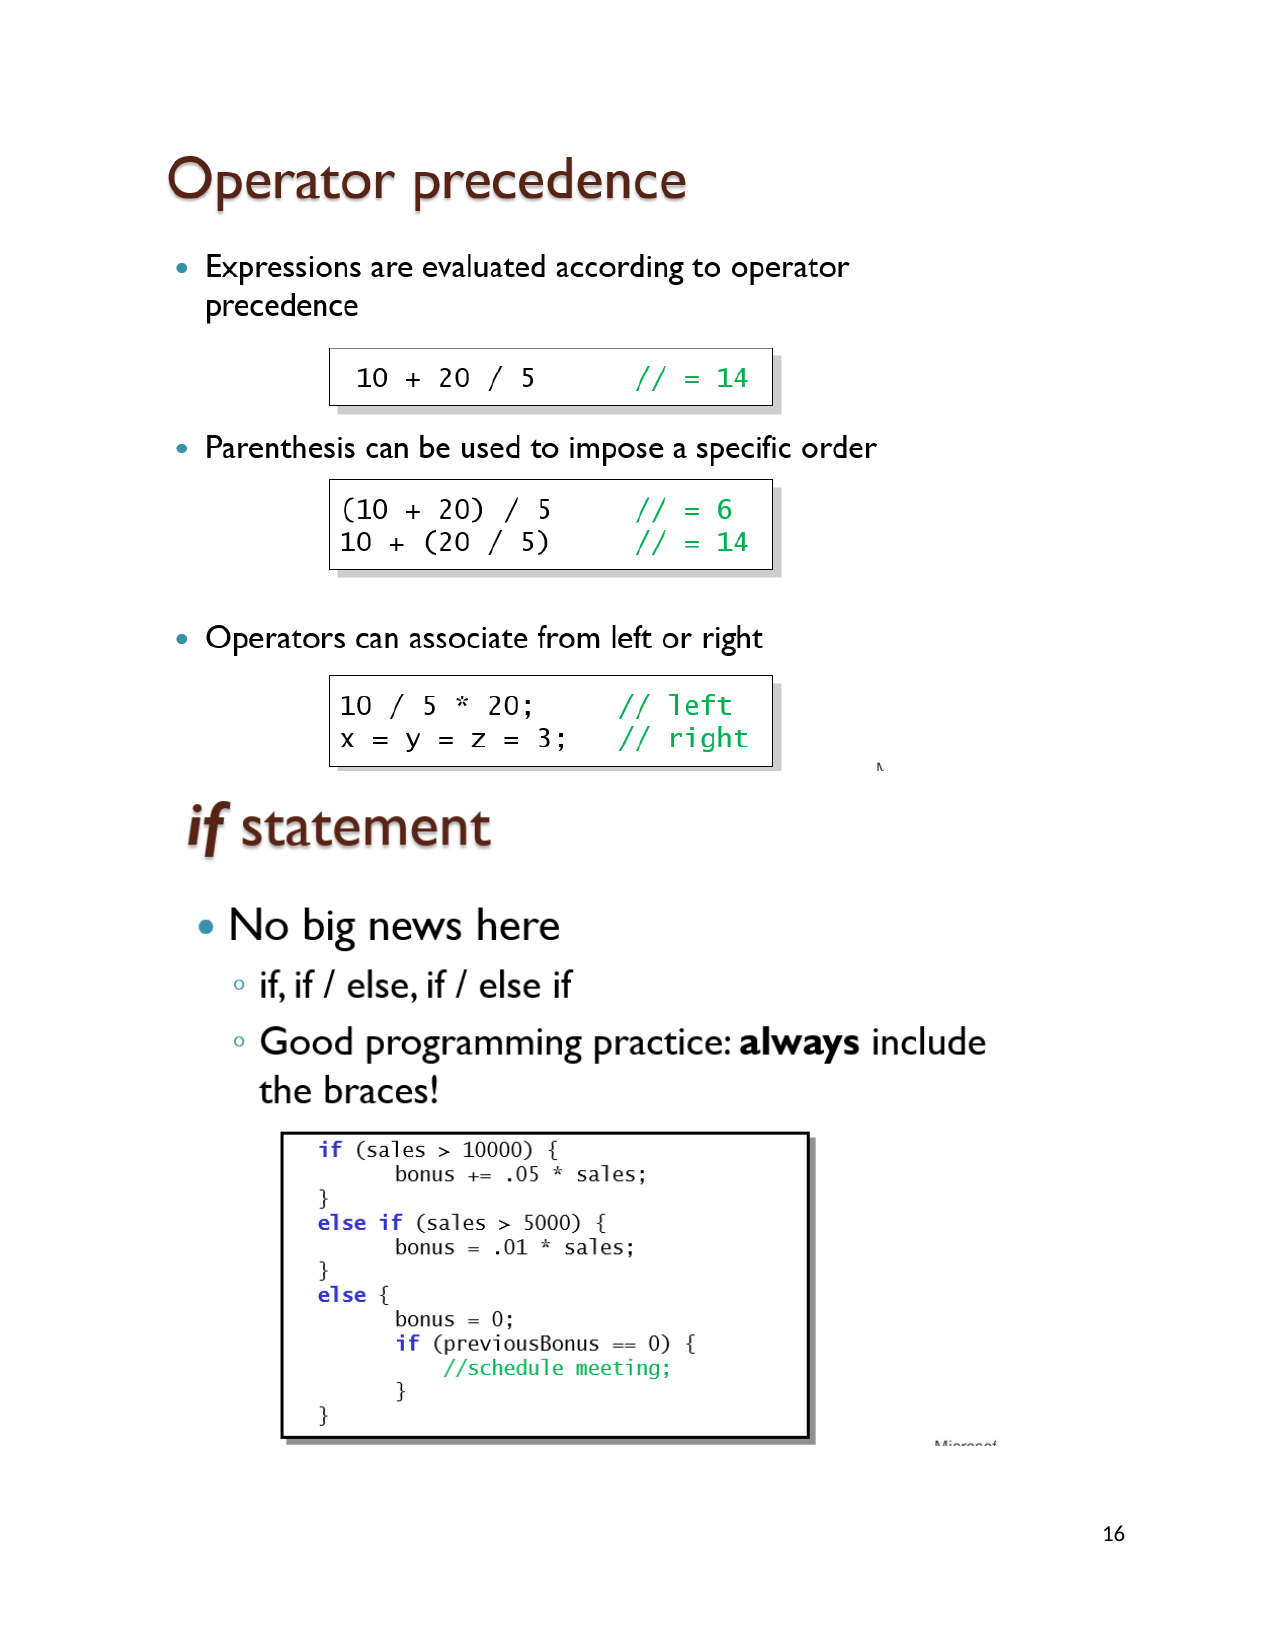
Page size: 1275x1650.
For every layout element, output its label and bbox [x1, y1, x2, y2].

picture [150, 150, 885, 771]
picture [150, 796, 996, 1446]
